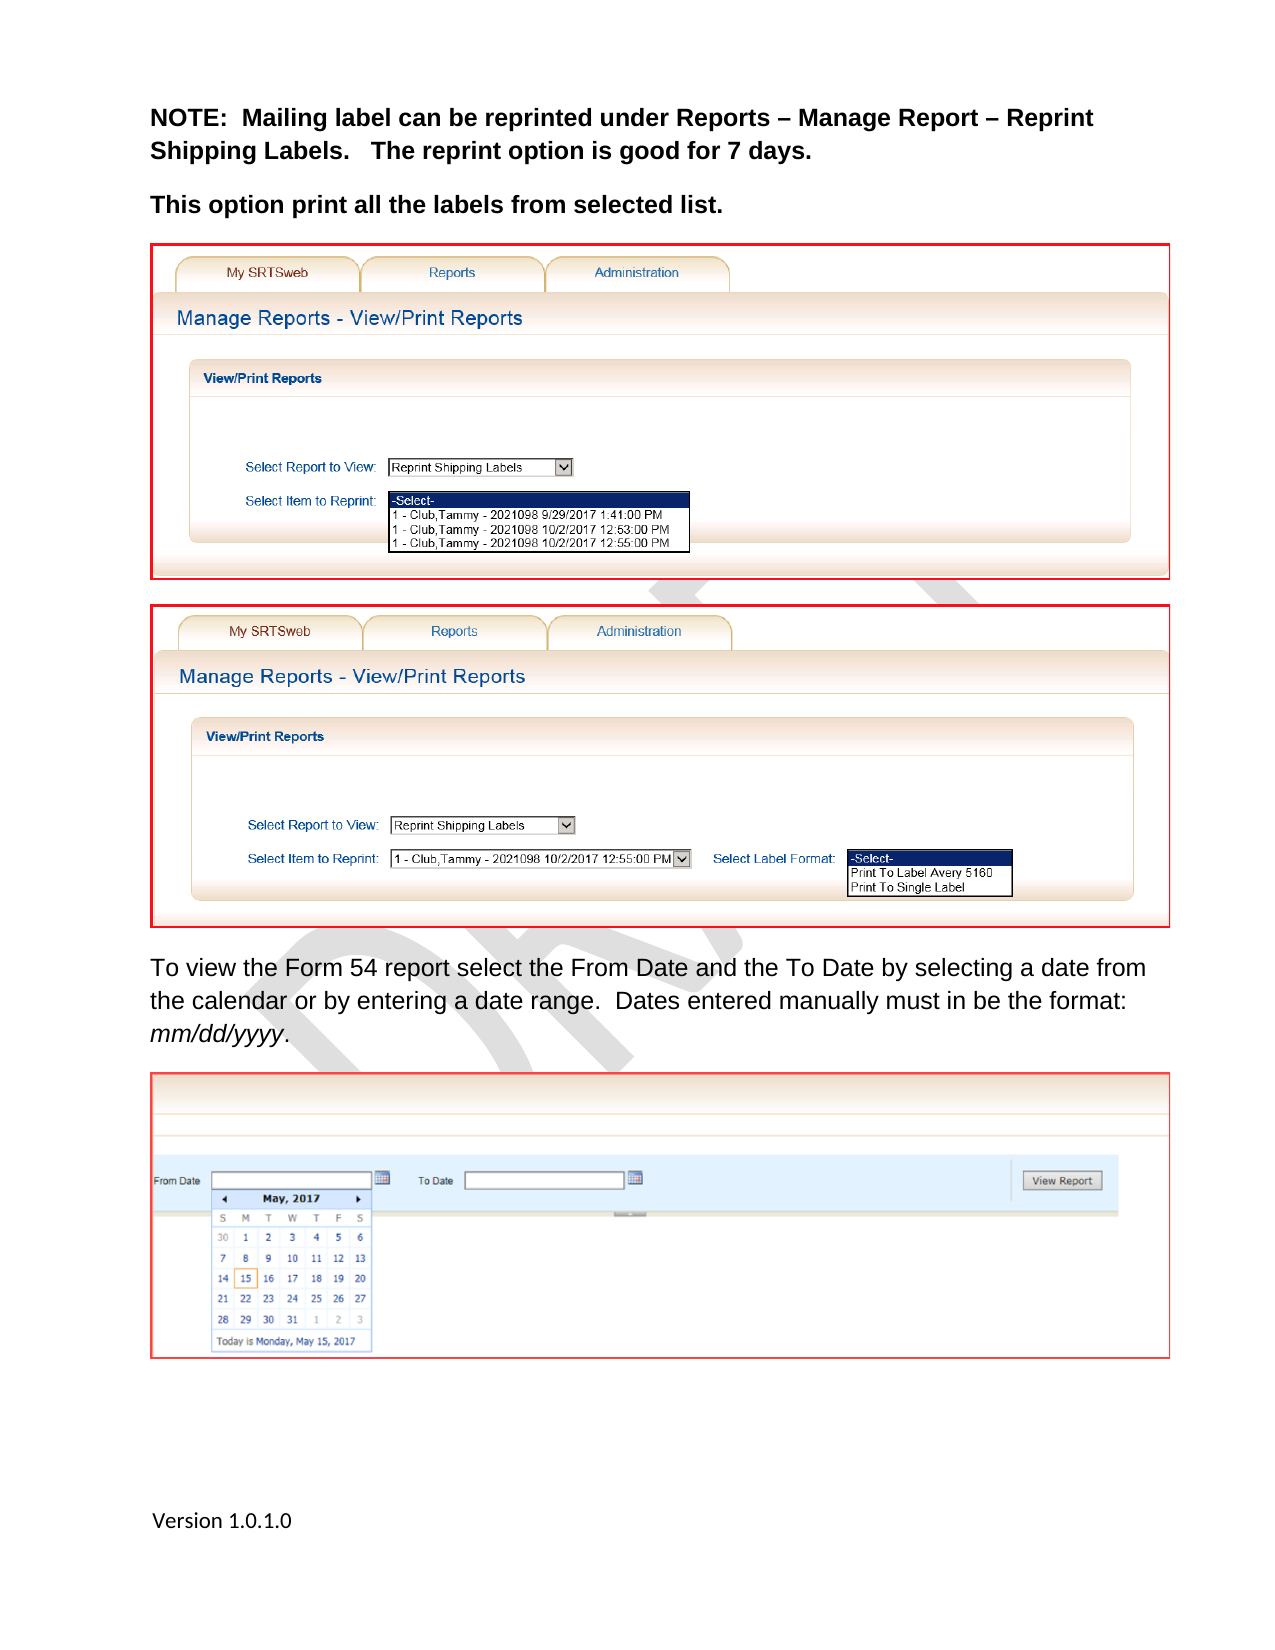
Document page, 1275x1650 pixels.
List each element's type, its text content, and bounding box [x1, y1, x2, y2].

picture [150, 1072, 1171, 1359]
picture [150, 604, 1171, 928]
text NOTE: Mailing label can be reprinted under Reports – Manage Report – Reprint Shipping Labels. The reprint option is good for 7 days. [150, 103, 1170, 165]
text This option print all the labels from selected list. [150, 190, 1170, 219]
text To view the Form 54 report select the From Date and the To Date by selecting a date from the calendar or by entering a date range. Dates entered manually must in be the format: mm/dd/yyyy. [150, 953, 1170, 1047]
picture [150, 243, 1171, 580]
